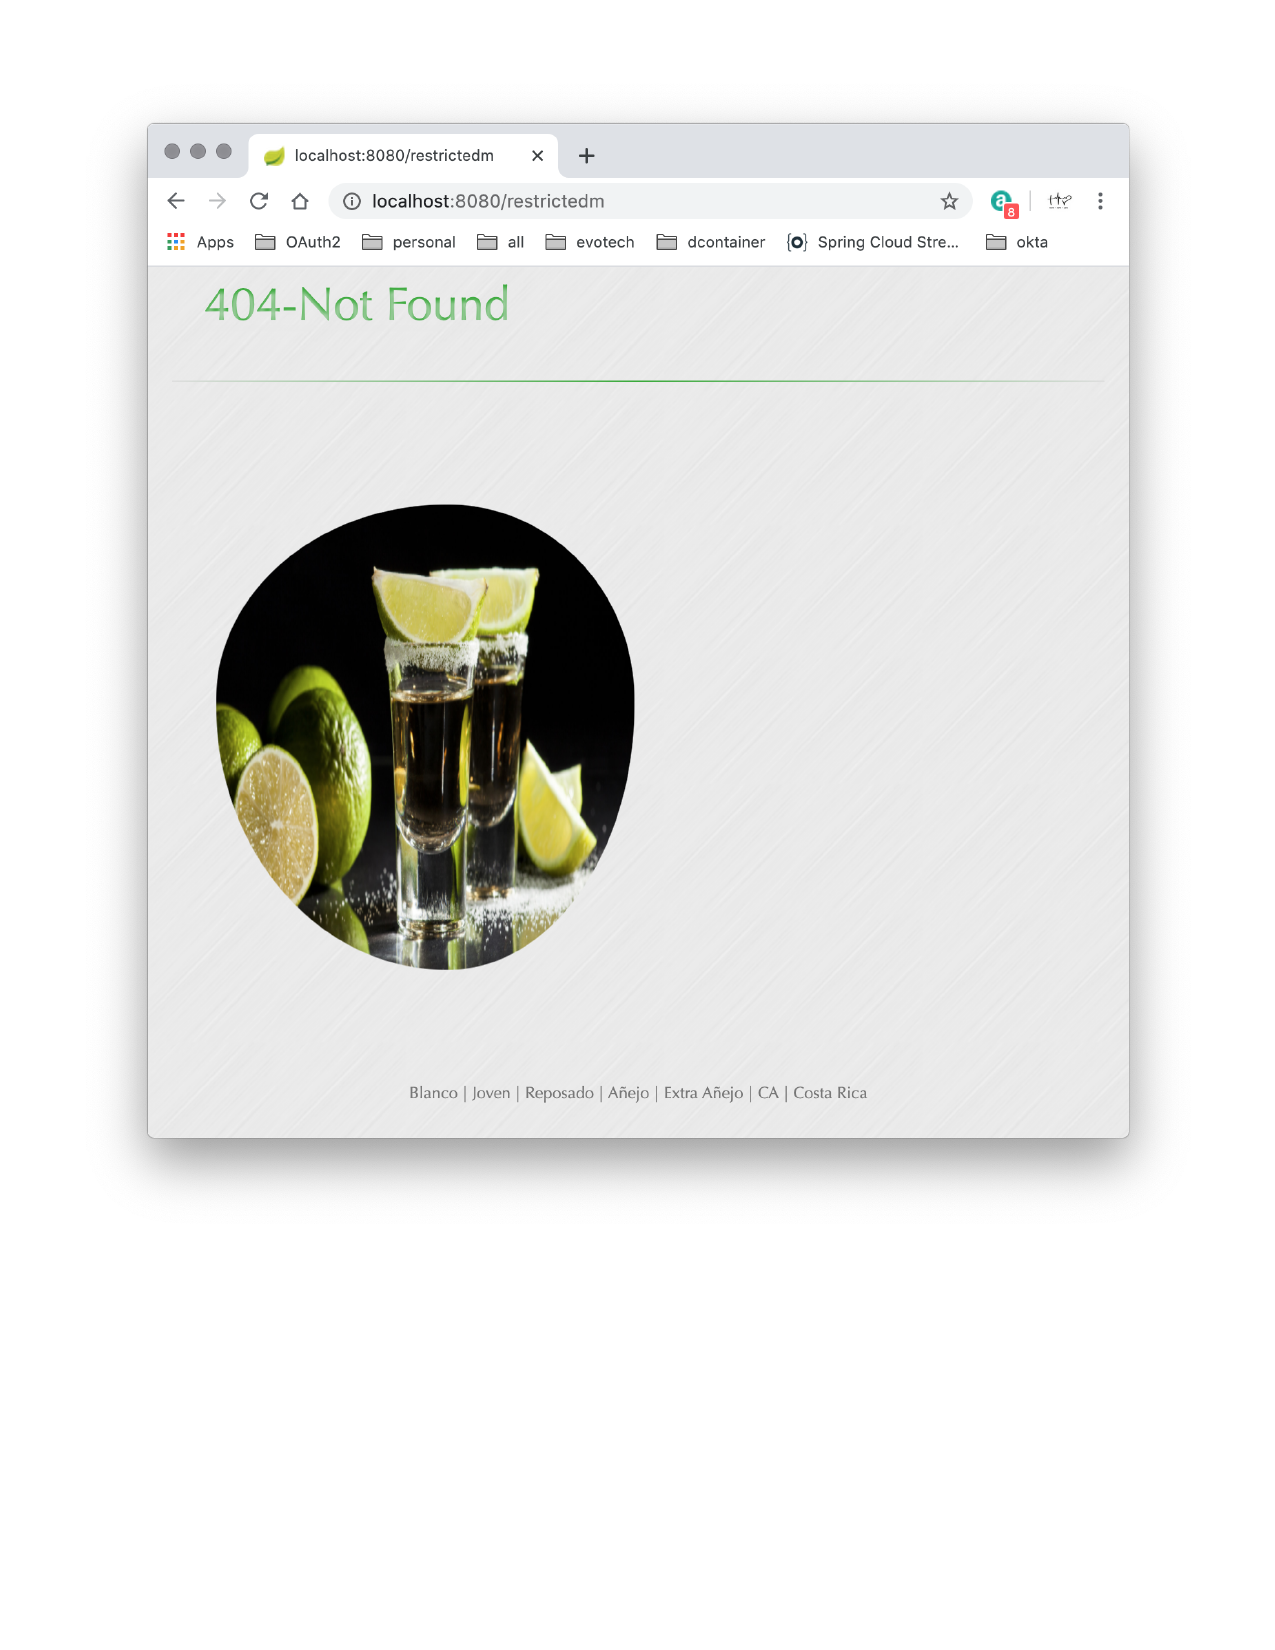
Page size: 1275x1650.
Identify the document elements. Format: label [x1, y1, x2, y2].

picture [75, 75, 1200, 1233]
